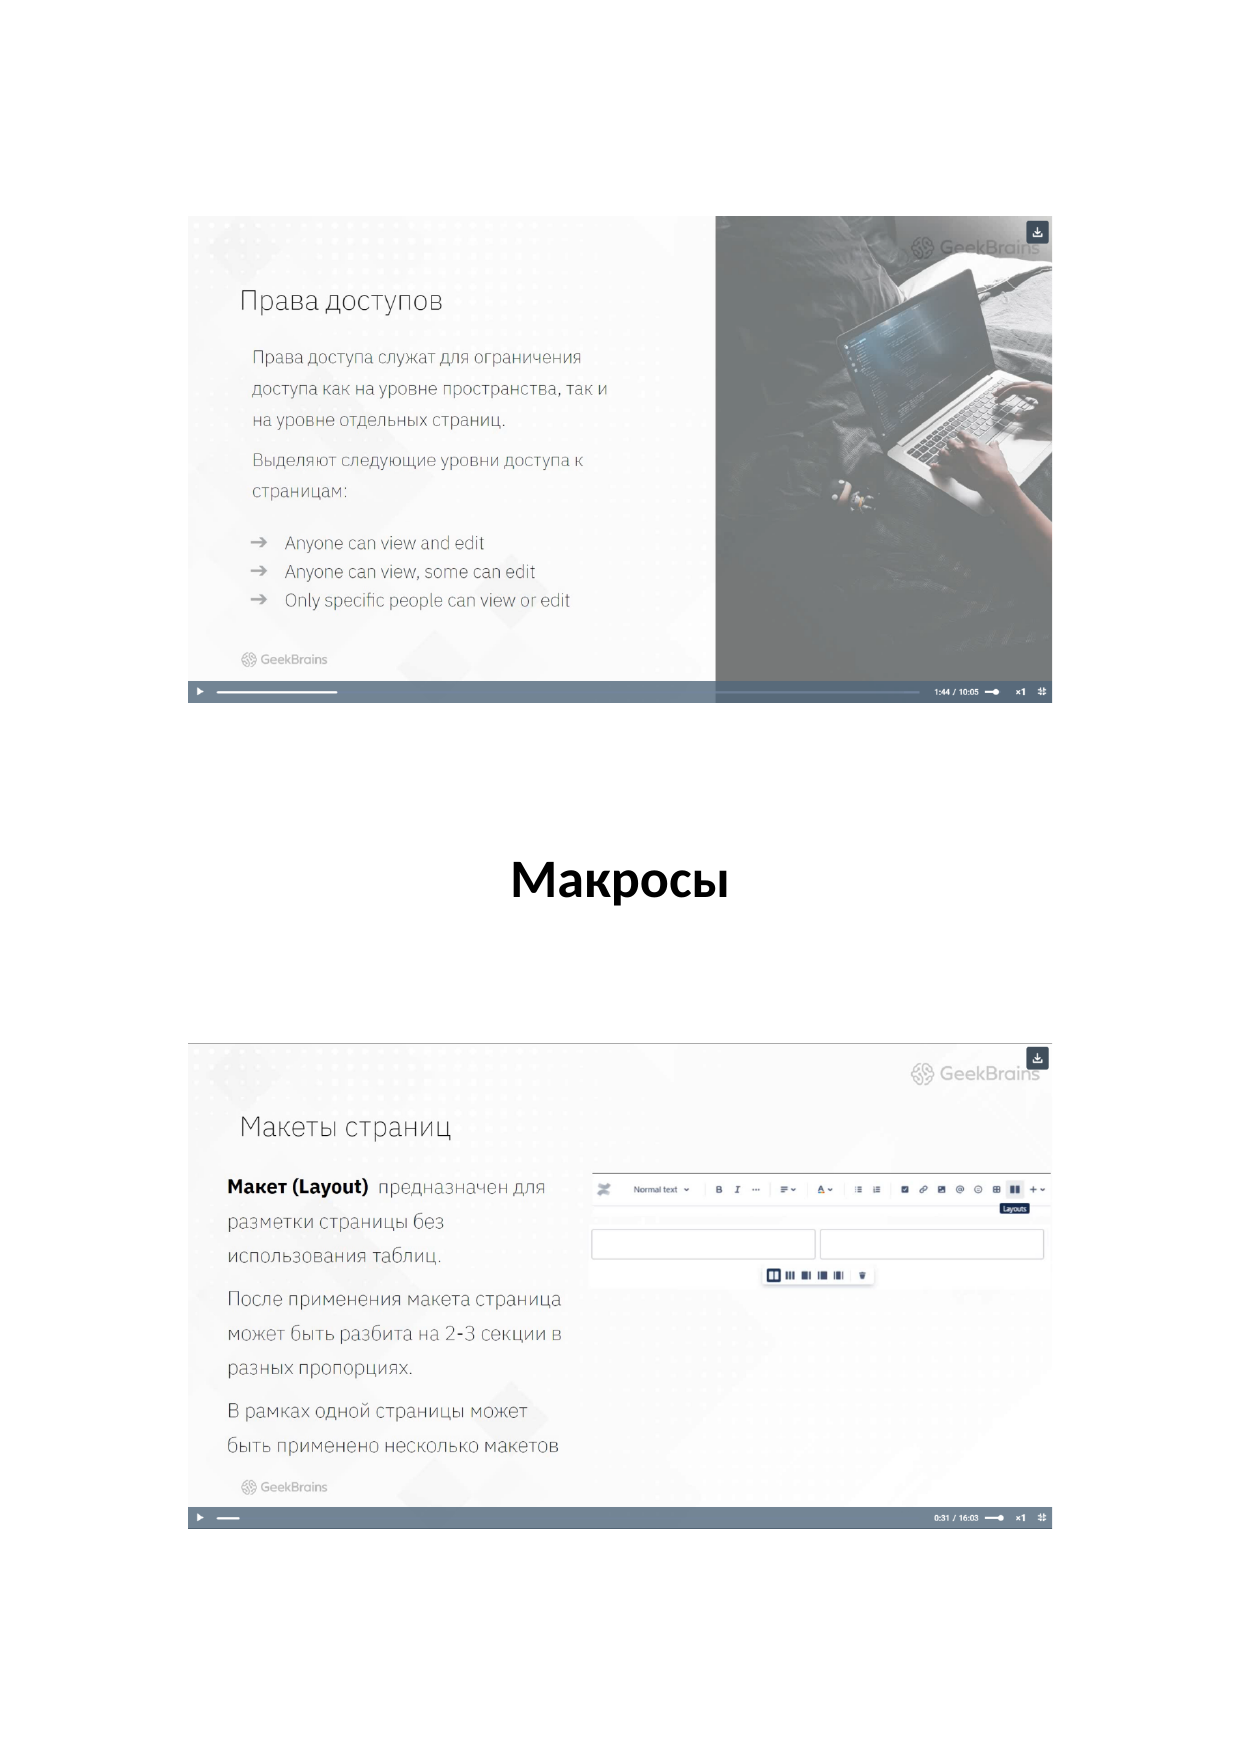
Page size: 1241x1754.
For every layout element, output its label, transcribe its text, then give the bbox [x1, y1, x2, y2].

picture [188, 216, 1053, 703]
picture [188, 1043, 1053, 1529]
text Макросы [187, 844, 1053, 911]
